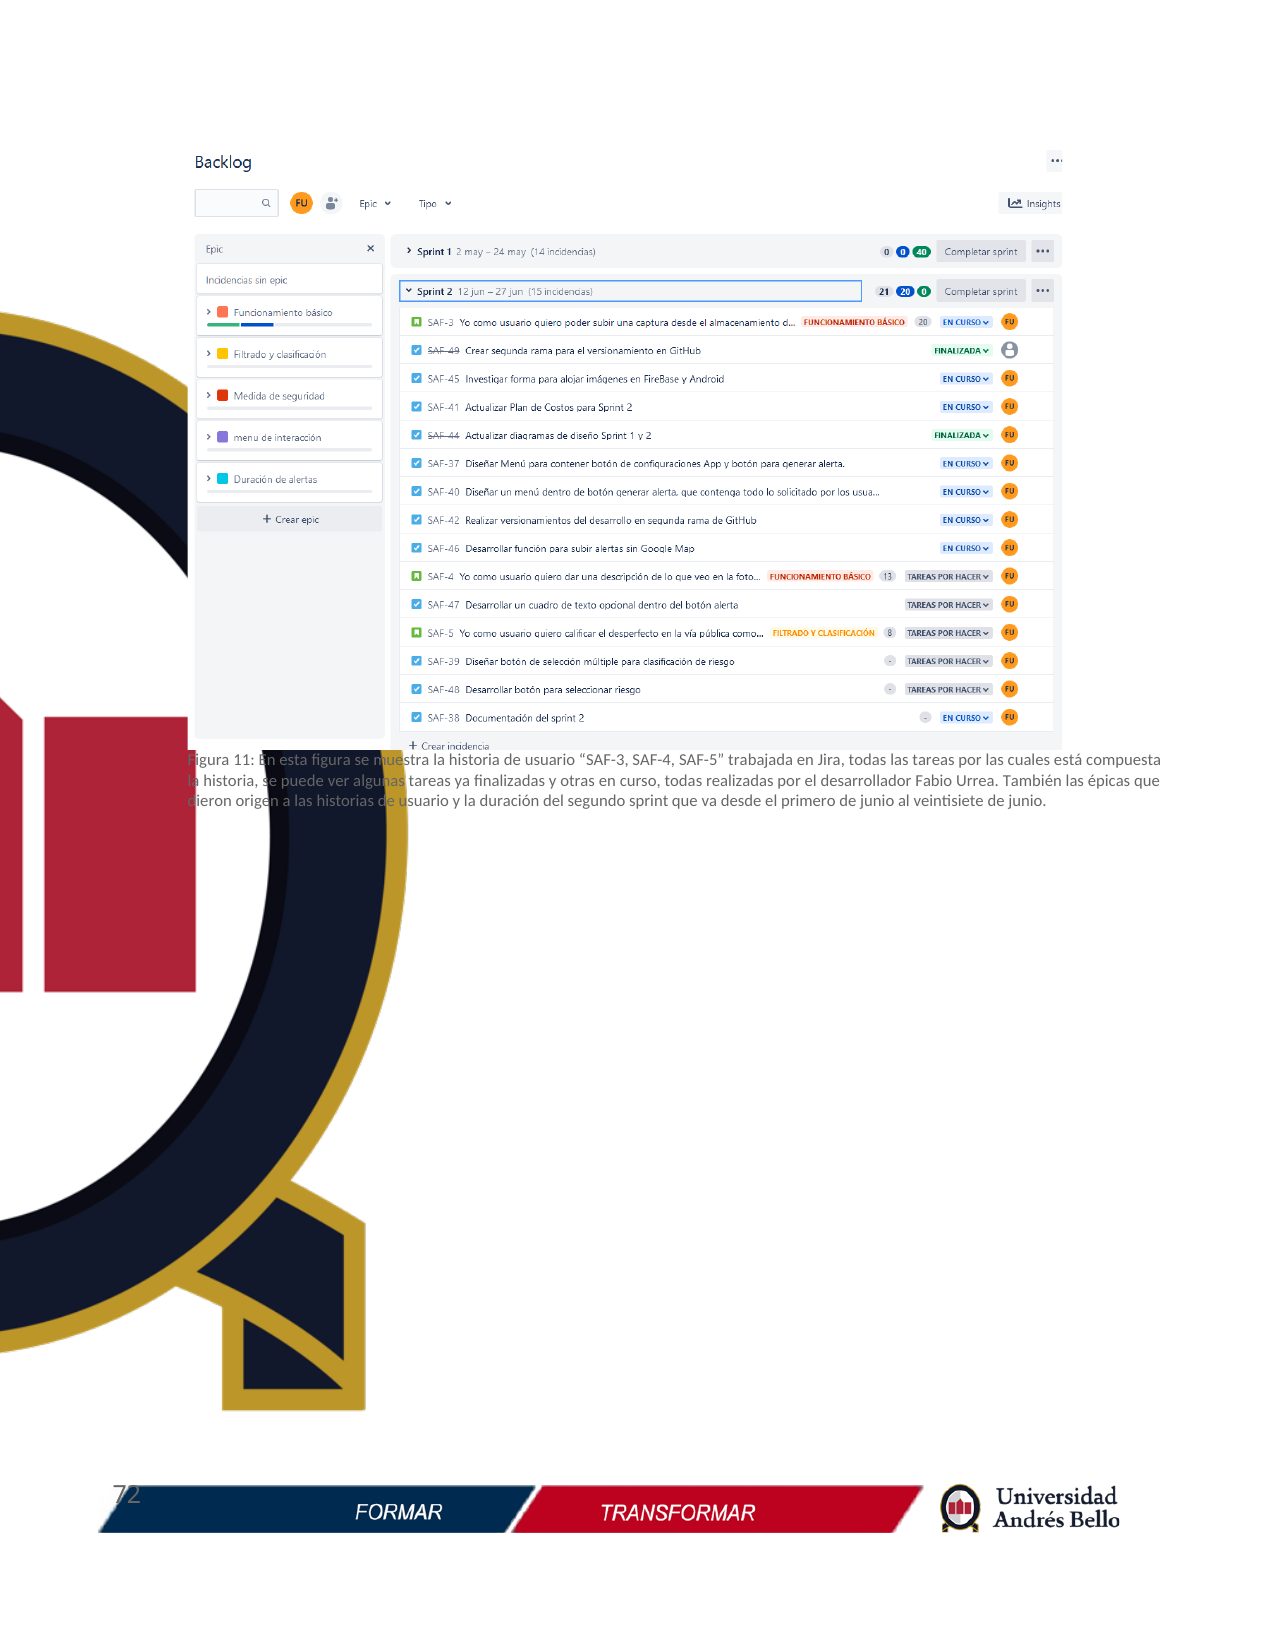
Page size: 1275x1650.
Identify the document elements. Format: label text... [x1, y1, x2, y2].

picture [97, 1483, 1120, 1533]
text Figura 11: En esta figura se muestra la historia de usuario “SAF-3, SAF-4, SAF-5” trabajada en Jira, todas las tareas por las cuales está compuesta la historia, se puede ver algunas tareas ya finalizadas y otras en curso, todas realizadas por el desarrollador Fabio Urrea. También las épicas que dieron origen a las historias de usuario y la duración del segundo sprint que va desde el primero de junio al veintisiete de junio. [187, 749, 1162, 810]
picture [0, 150, 1063, 1423]
